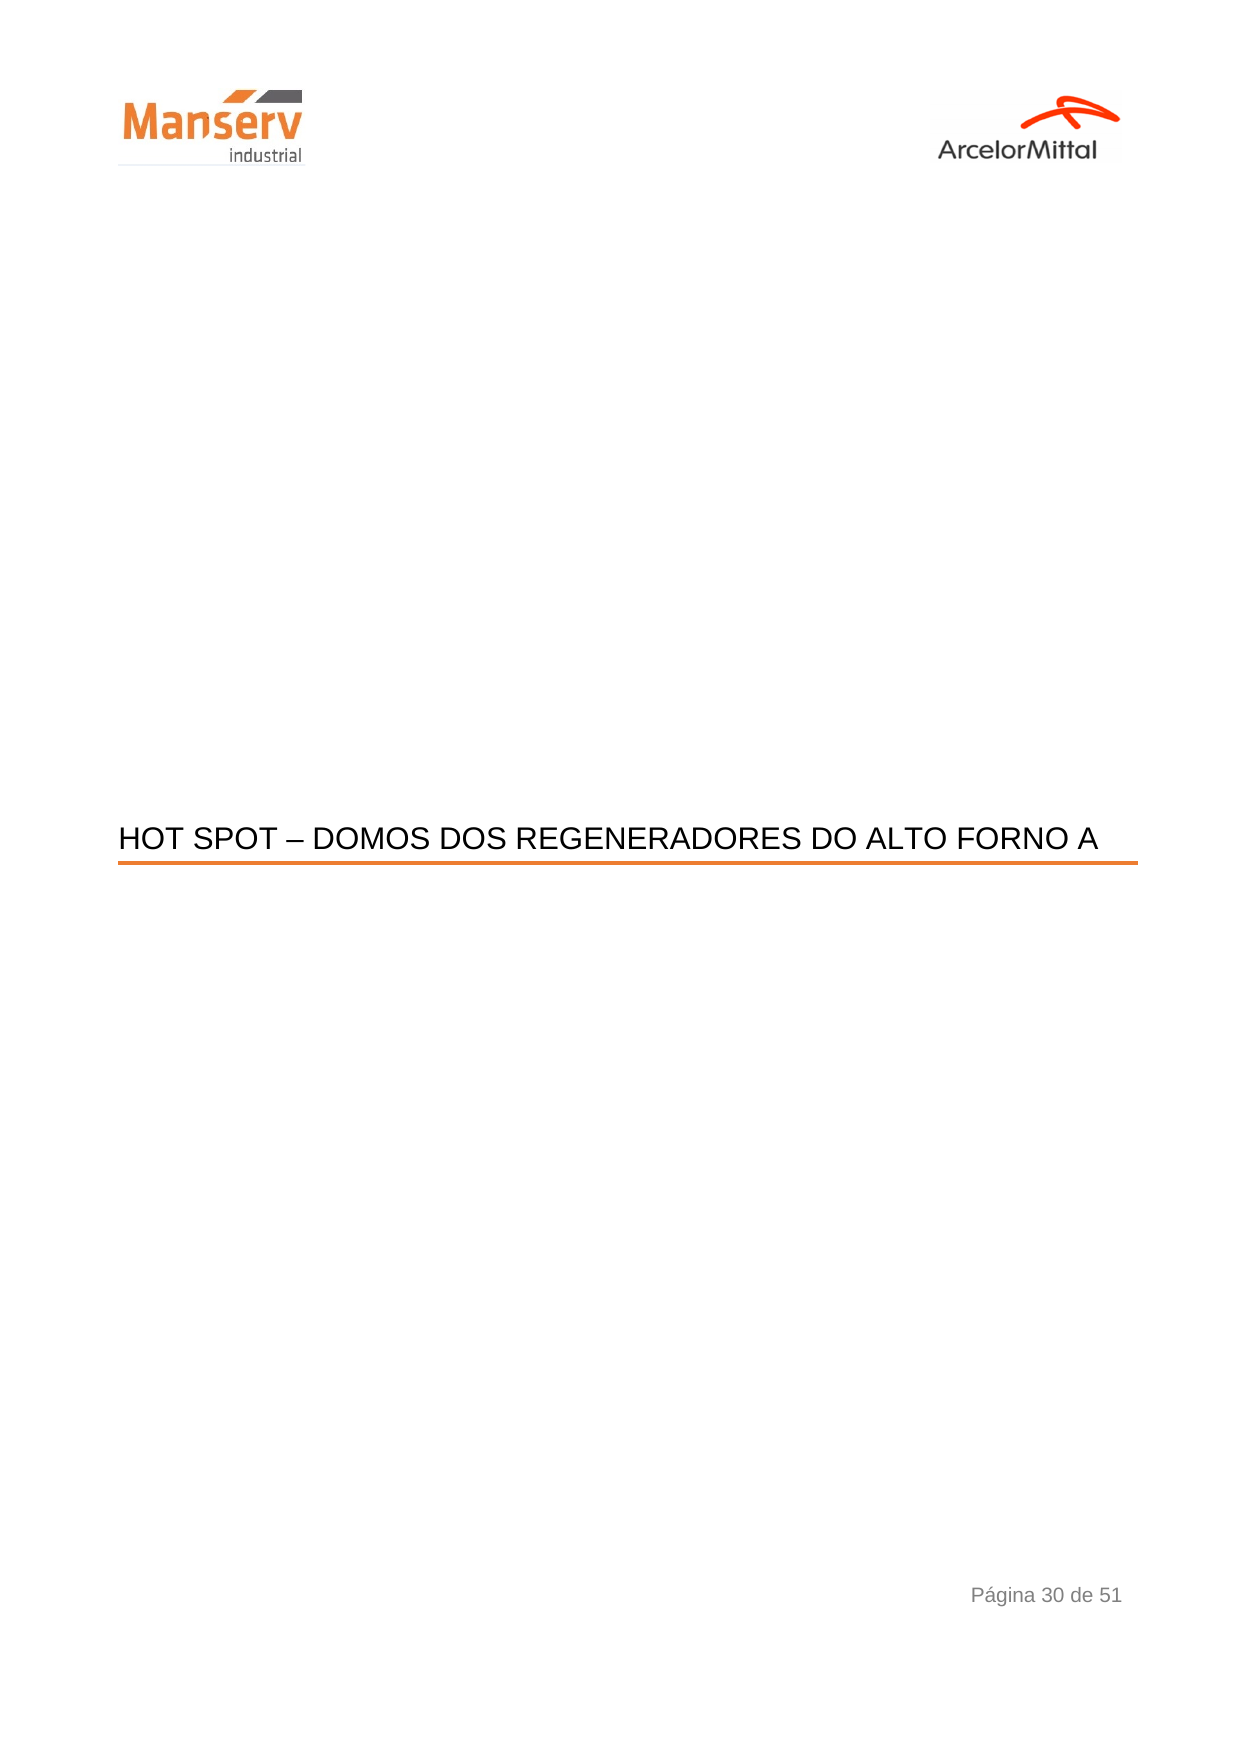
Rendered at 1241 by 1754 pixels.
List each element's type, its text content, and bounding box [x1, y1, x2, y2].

text HOT SPOT – DOMOS DOS REGENERADORES DO ALTO FORNO A [118, 820, 1122, 856]
picture [929, 90, 1123, 163]
picture [118, 88, 306, 166]
